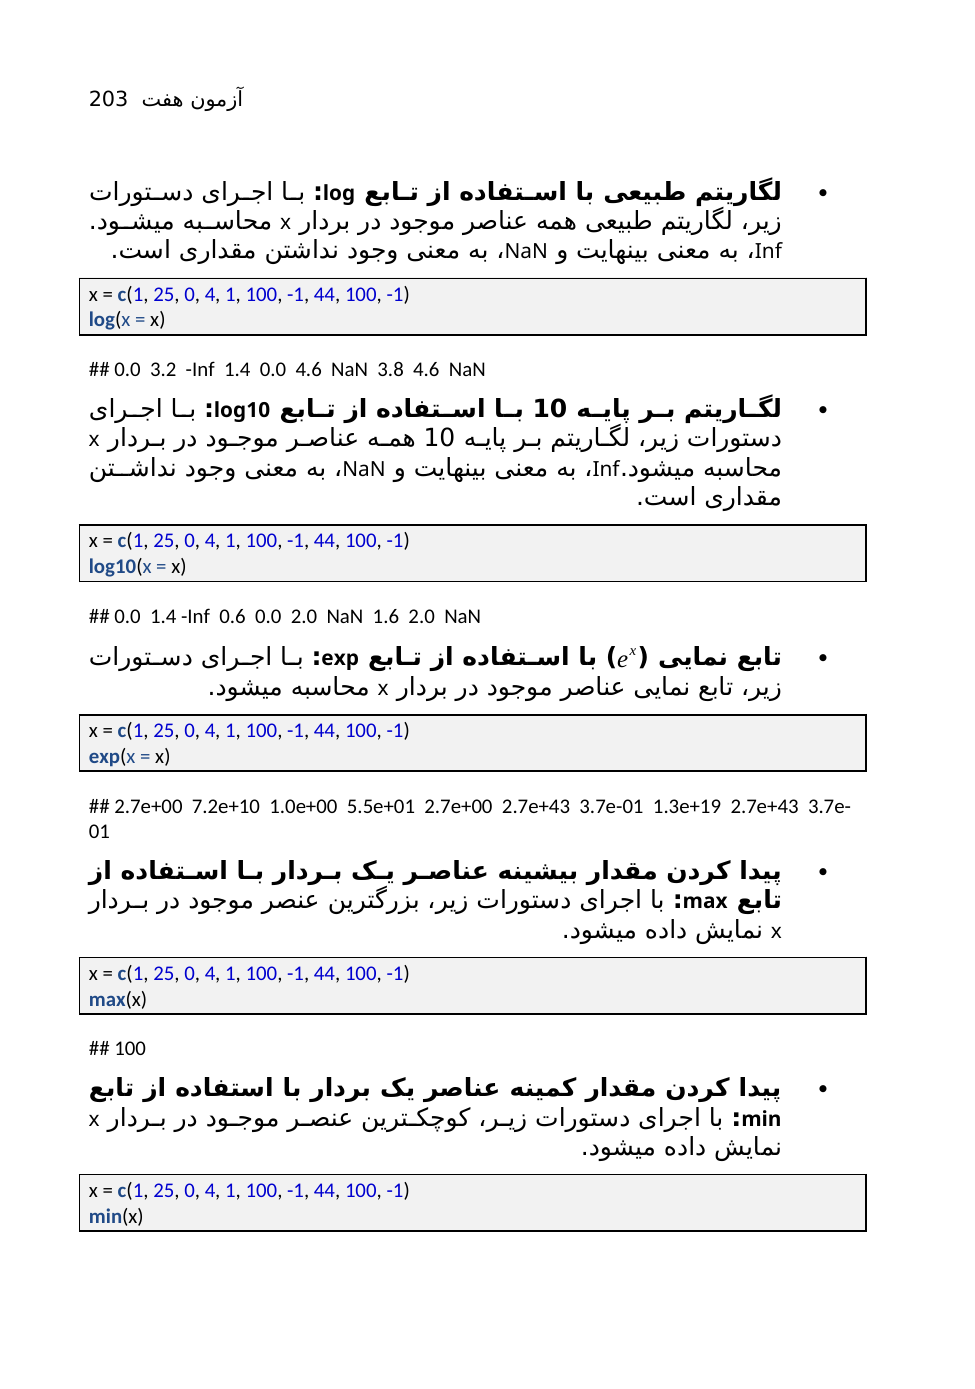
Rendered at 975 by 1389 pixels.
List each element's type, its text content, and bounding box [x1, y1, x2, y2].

text x = c(1, 25, 0, 4, 1, 100, -1, 44, 100, -1) log(x = x) [80, 279, 865, 334]
list تابع نمایی () با استفاده از تابع exp: با اجرای دستورات زیر، تابع نمایی عناصر موجود در بردار x محاسبه می‏شود. [89, 641, 819, 701]
list لگاریتم بر پایه 10 با استفاده از تابع log10: با اجرای دستورات زیر، لگاریتم بر پایه 10 همه عناصر موجود در بردار x محاسبه می‏شود.Inf، به معنی بینهایت و NaN، به معنی وجود نداشتن مقداری است. [89, 394, 819, 512]
list پیدا کردن مقدار کمینه عناصر یک بردار با استفاده از تابع min: با اجرای دستورات زیر، کوچکترین عنصر موجود در بردار x نمایش داده می‏شود. [89, 1073, 819, 1161]
text ## 100 [89, 1036, 857, 1061]
list لگاریتم طبیعی با استفاده از تابع log: با اجرای دستورات زیر، لگاریتم طبیعی همه عناصر موجود در بردار x محاسبه می‏شود.Inf، به معنی بینهایت و NaN، به معنی وجود نداشتن مقداری است. [89, 177, 819, 265]
text ## 2.7e+00 7.2e+10 1.0e+00 5.5e+01 2.7e+00 2.7e+43 3.7e-01 1.3e+19 2.7e+43 3.7e-01 [89, 793, 857, 844]
text ## 0.0 3.2 -Inf 1.4 0.0 4.6 NaN 3.8 4.6 NaN [89, 356, 857, 382]
text ## 0.0 1.4 -Inf 0.6 0.0 2.0 NaN 1.6 2.0 NaN [89, 603, 857, 628]
text x = c(1, 25, 0, 4, 1, 100, -1, 44, 100, -1) exp(x = x) [80, 716, 865, 770]
text x = c(1, 25, 0, 4, 1, 100, -1, 44, 100, -1) min(x) [80, 1175, 865, 1230]
text x = c(1, 25, 0, 4, 1, 100, -1, 44, 100, -1) max(x) [80, 958, 865, 1013]
text x = c(1, 25, 0, 4, 1, 100, -1, 44, 100, -1) log10(x = x) [80, 526, 865, 581]
list پیدا کردن مقدار بیشینه عناصر یک بردار با استفاده از تابع max: با اجرای دستورات زیر، بزرگترین عنصر موجود در بردار x نمایش داده می‏شود. [89, 856, 819, 944]
